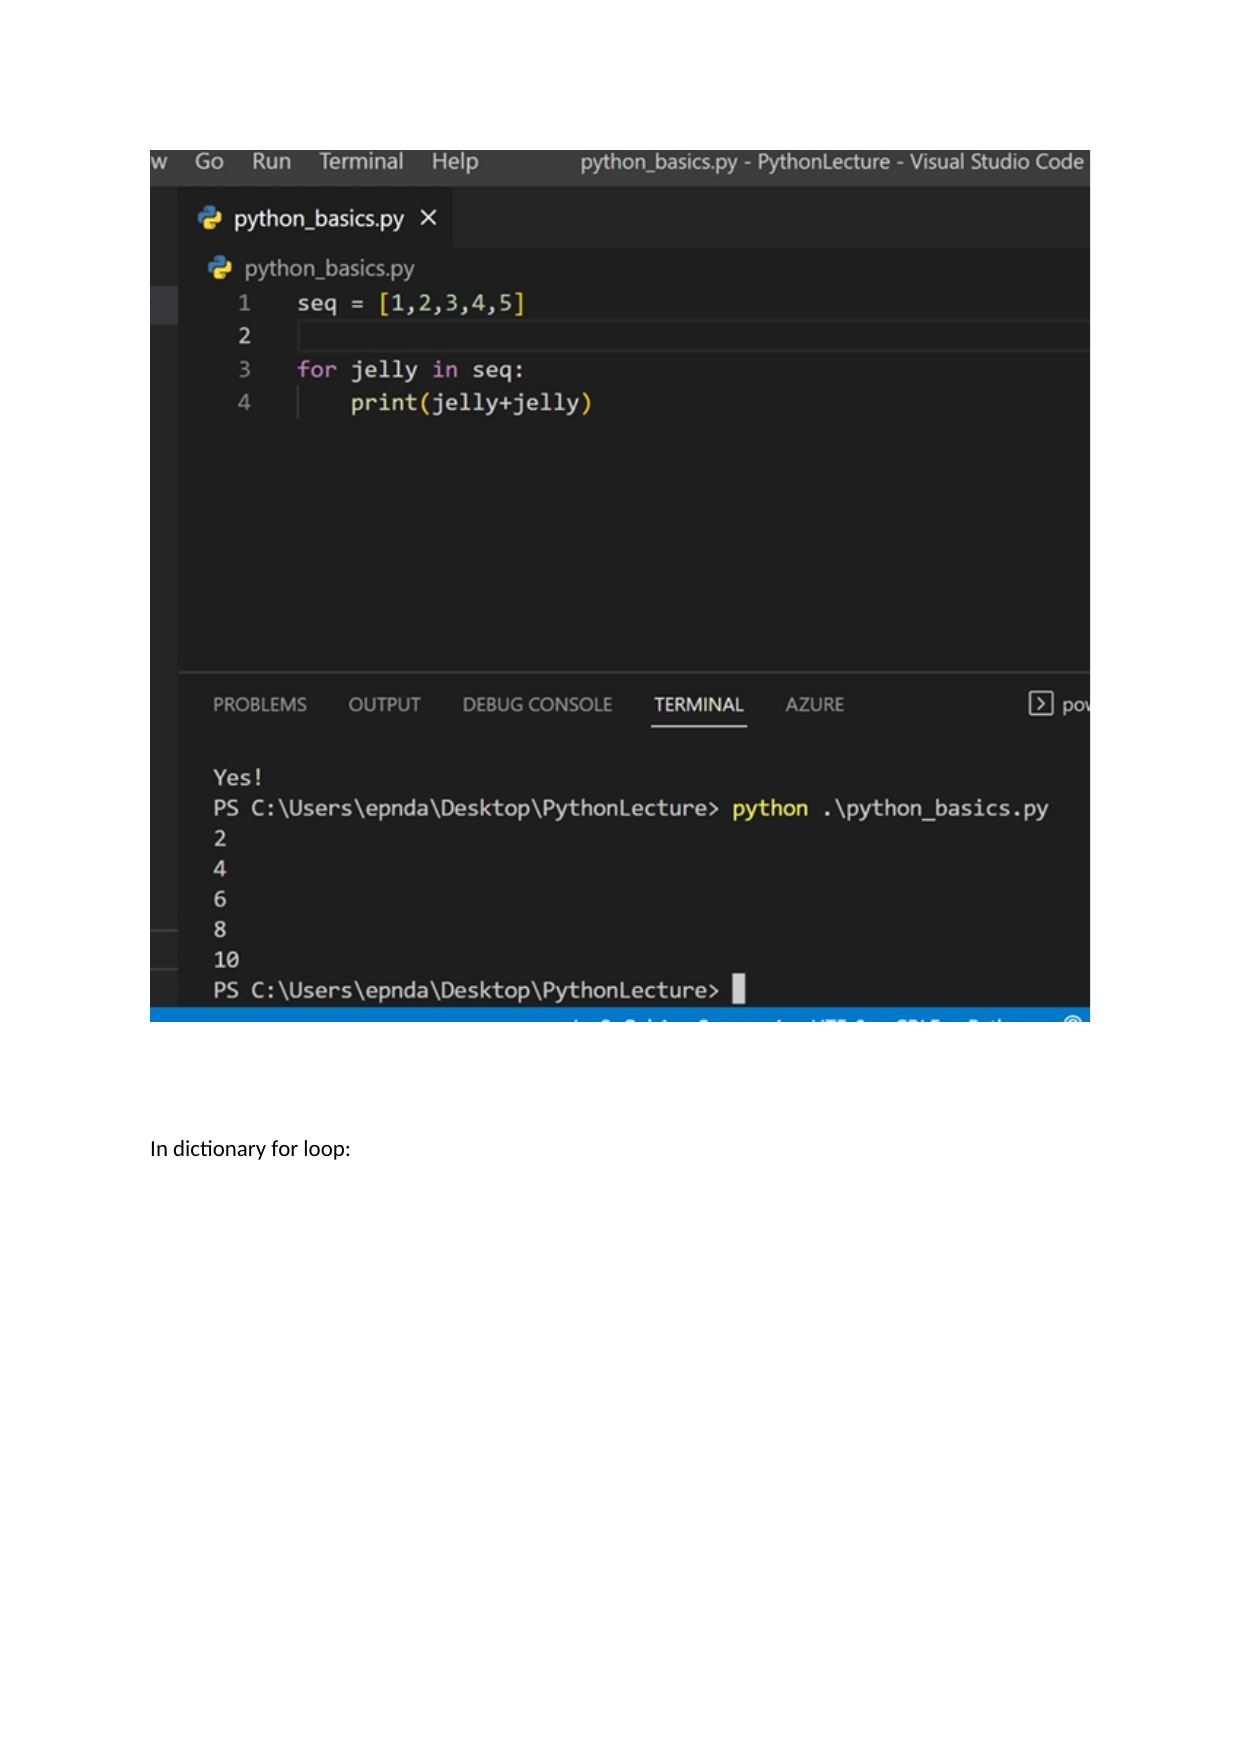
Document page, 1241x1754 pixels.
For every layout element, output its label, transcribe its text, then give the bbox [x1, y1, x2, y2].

picture [150, 150, 1091, 1022]
text In dictionary for loop: [150, 1134, 1090, 1162]
